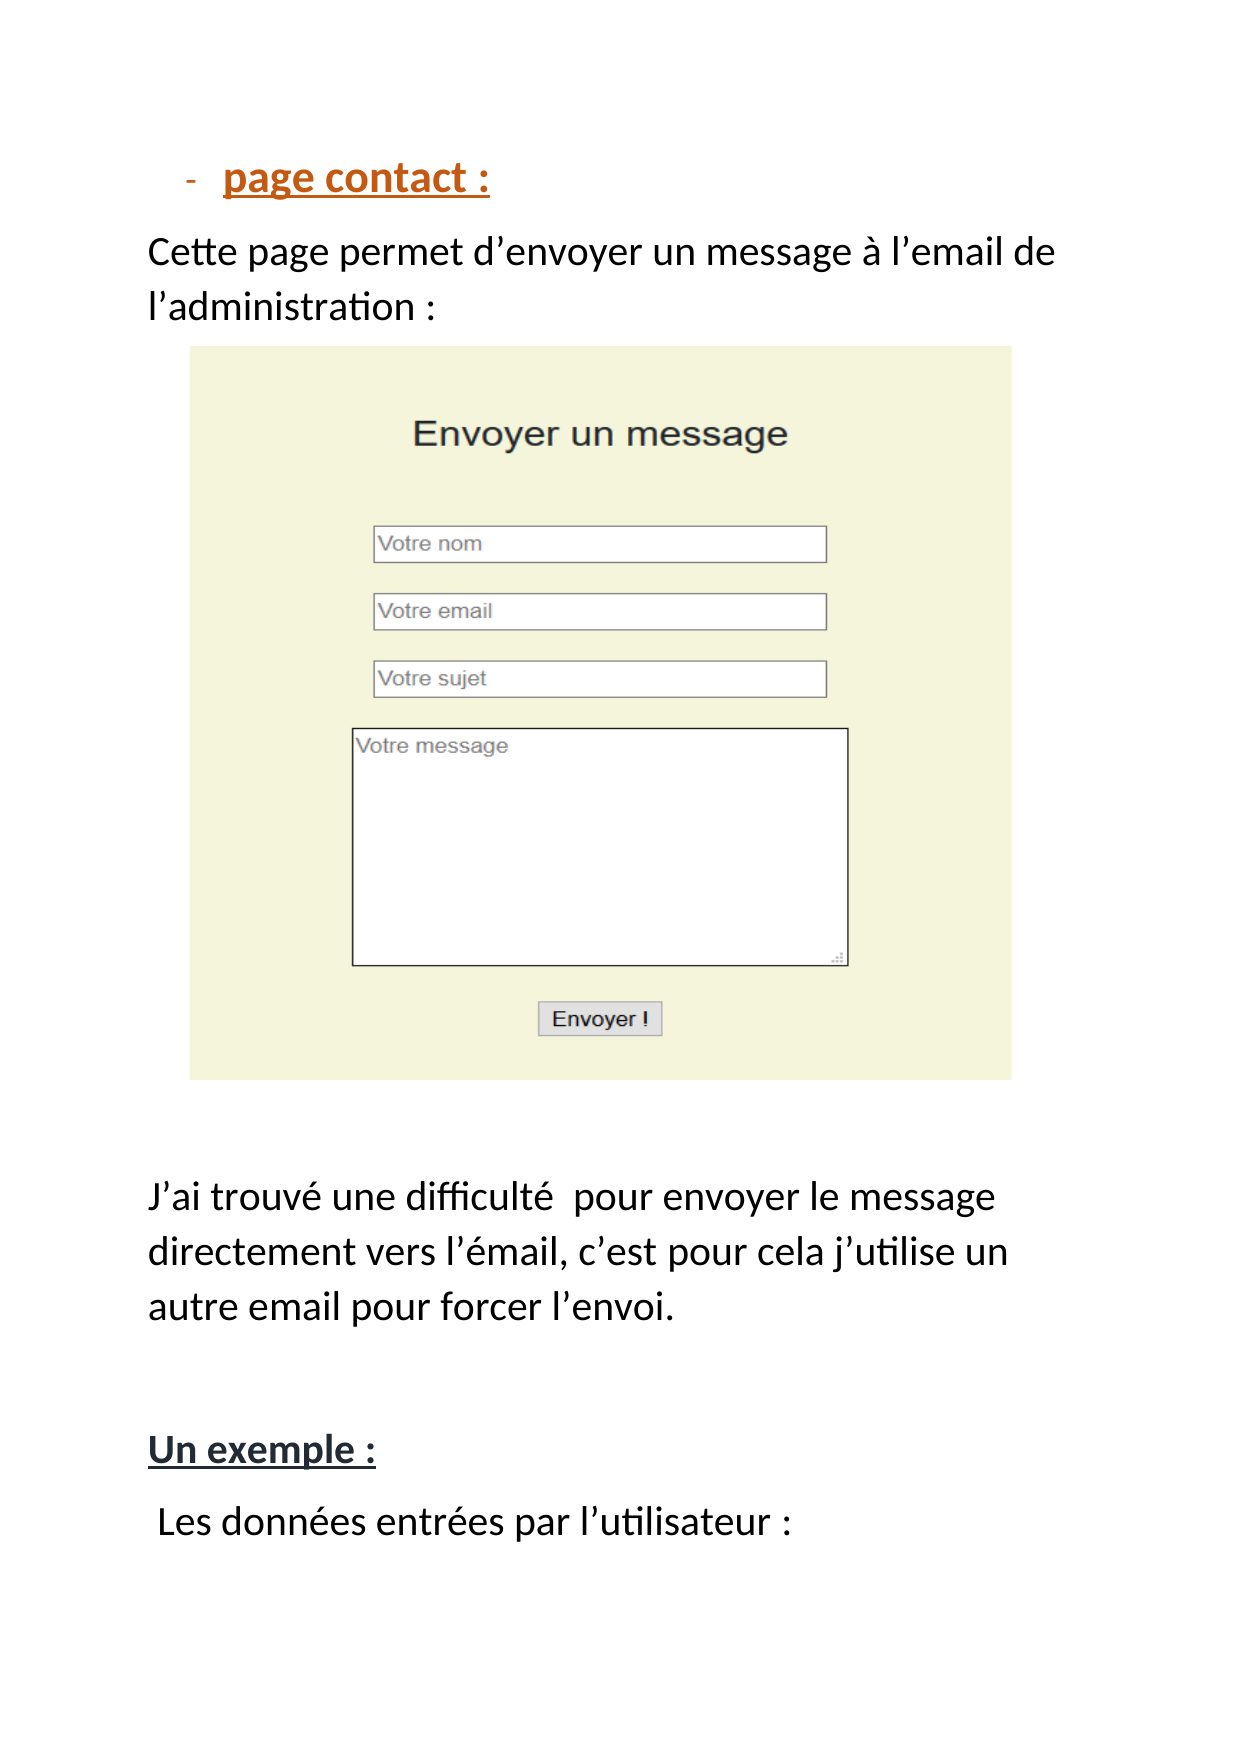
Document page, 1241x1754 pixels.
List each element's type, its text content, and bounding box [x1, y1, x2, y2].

text Un exemple : [148, 1423, 1093, 1474]
picture [189, 346, 1012, 1080]
text Les données entrées par l’utilisateur : [148, 1495, 1093, 1546]
text Cette page permet d’envoyer un message à l’email de l’administration : [148, 224, 1093, 330]
text J’ai trouvé une difficulté pour envoyer le message directement vers l’émail, c’est pour cela j’utilise un autre email pour forcer l’envoi. [148, 1170, 1093, 1331]
list page contact : [185, 148, 1093, 203]
